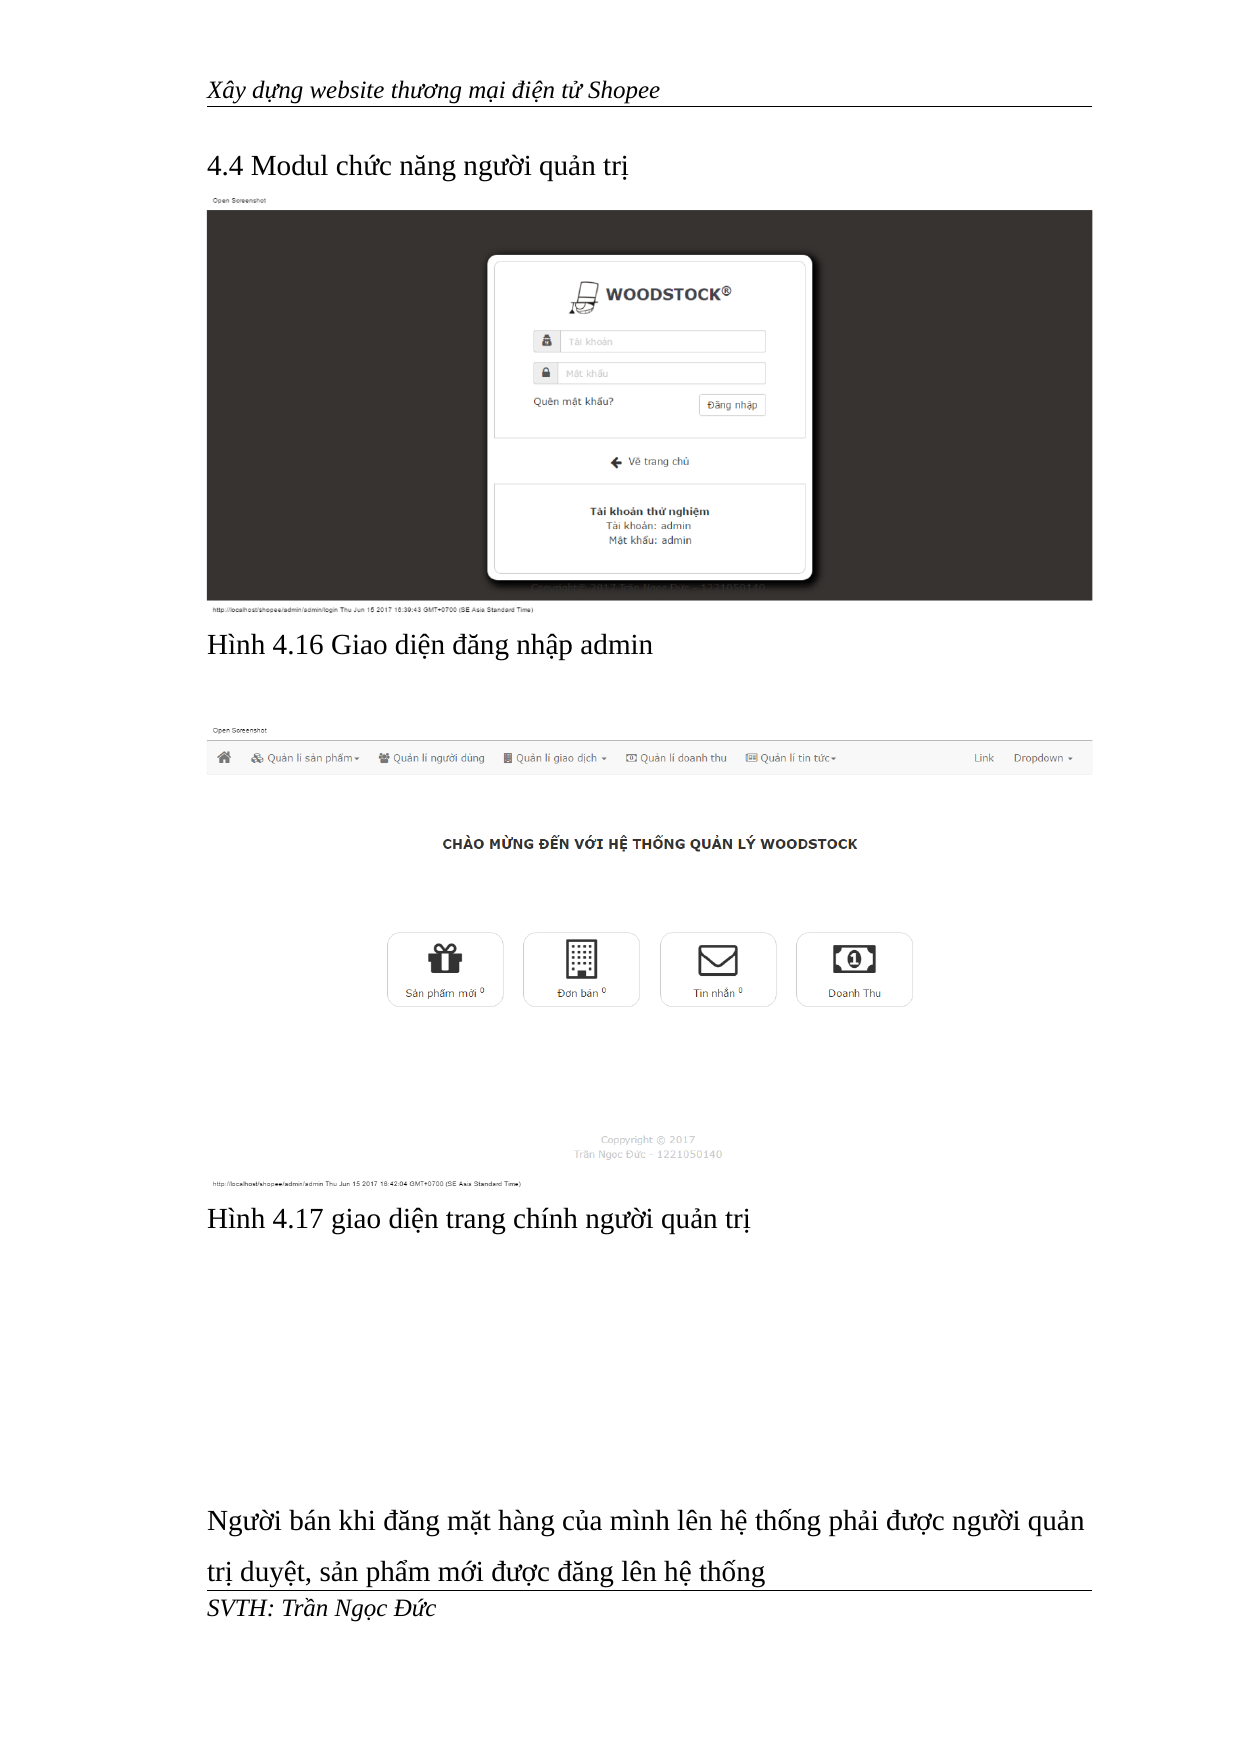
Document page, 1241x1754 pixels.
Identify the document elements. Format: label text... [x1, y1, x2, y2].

picture [206, 727, 1093, 1187]
picture [206, 198, 1093, 613]
text Hình 4.17 giao diện trang chính người quản trị [207, 1201, 1092, 1235]
text Người bán khi đăng mặt hàng của mình lên hệ thống phải được người quản trị duyệt, sản phẩm mới được đăng lên hệ thống [207, 1503, 1092, 1587]
text 4.4 Modul chức năng người quản trị [207, 148, 1092, 181]
text Hình 4.16 Giao diện đăng nhập admin [207, 627, 1092, 660]
